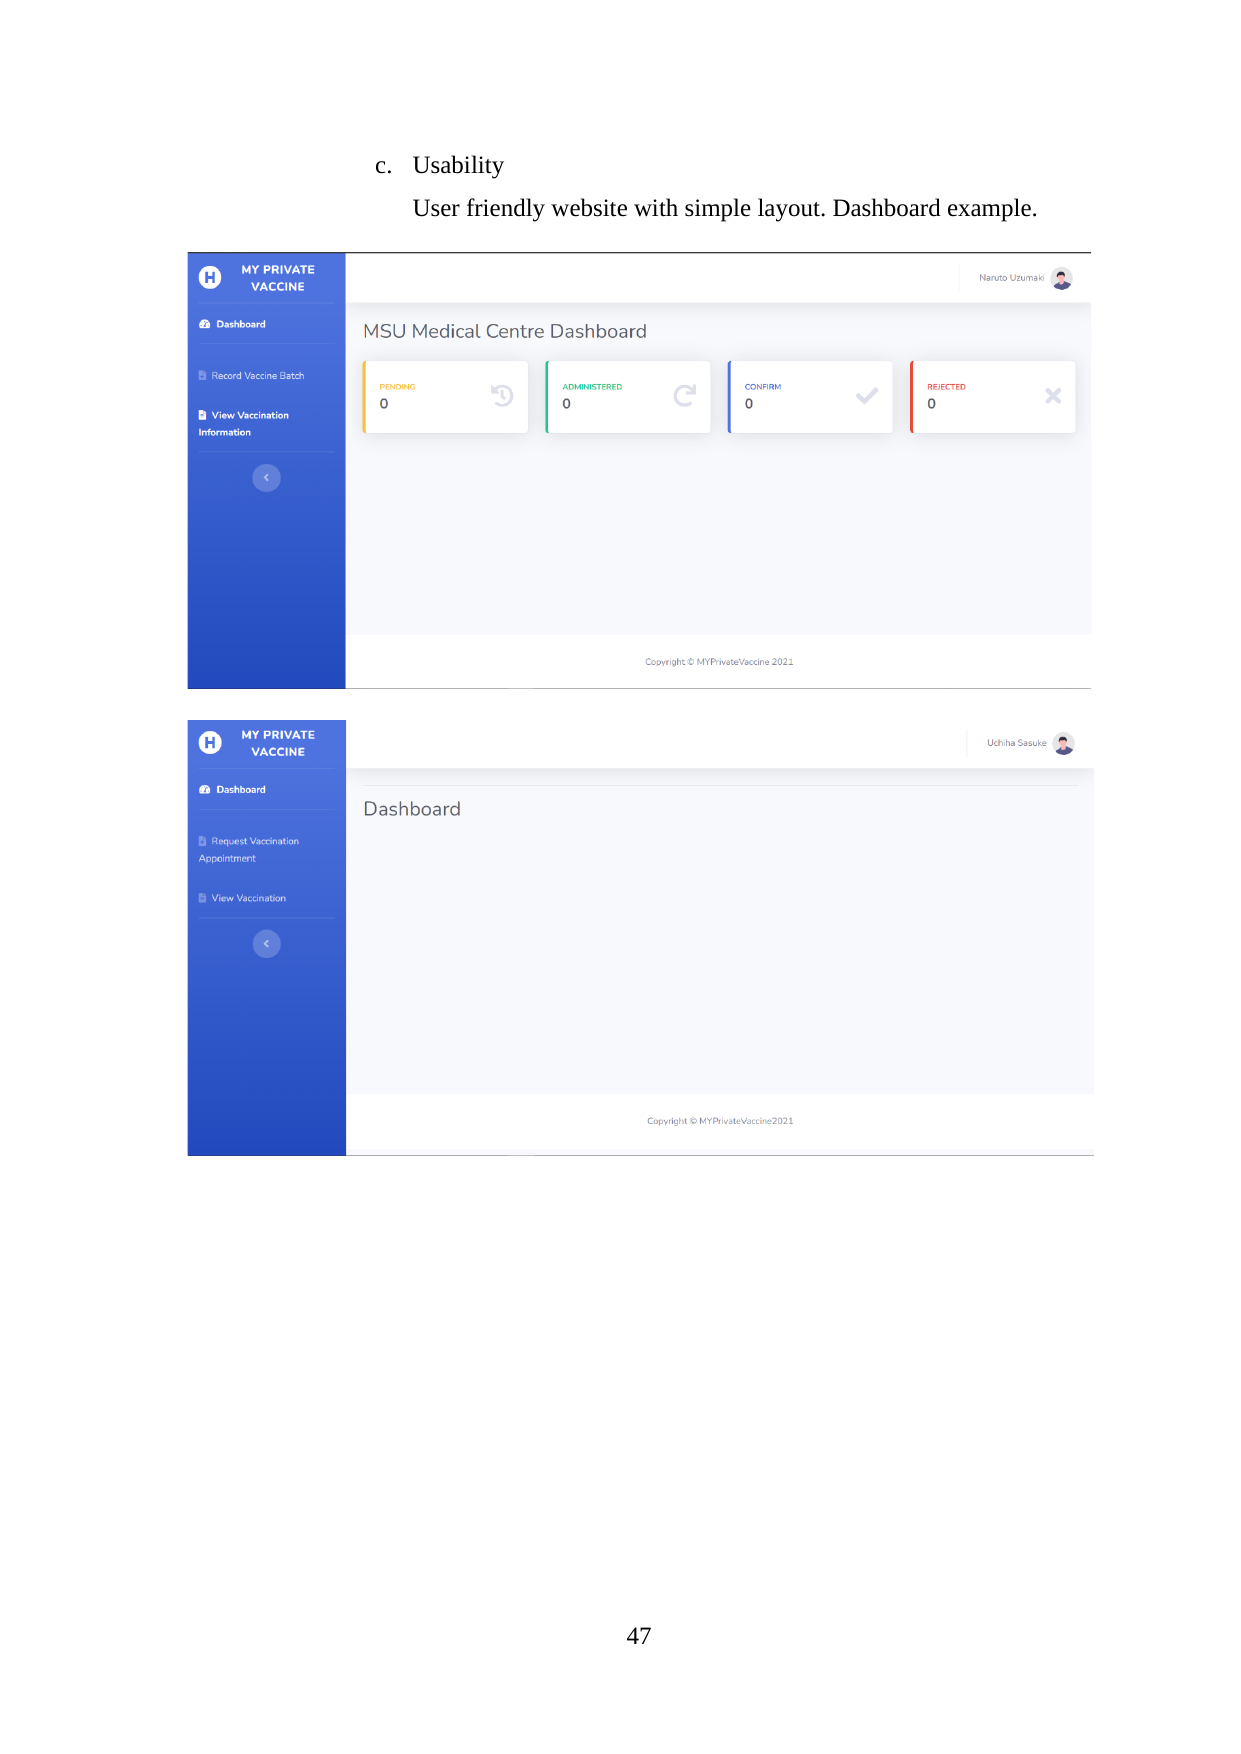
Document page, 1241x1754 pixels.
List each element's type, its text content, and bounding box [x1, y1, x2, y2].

list Usability [375, 150, 1090, 179]
list User friendly website with simple layout. Dashboard example. [412, 193, 1090, 222]
picture [187, 252, 1092, 689]
picture [187, 720, 1094, 1156]
